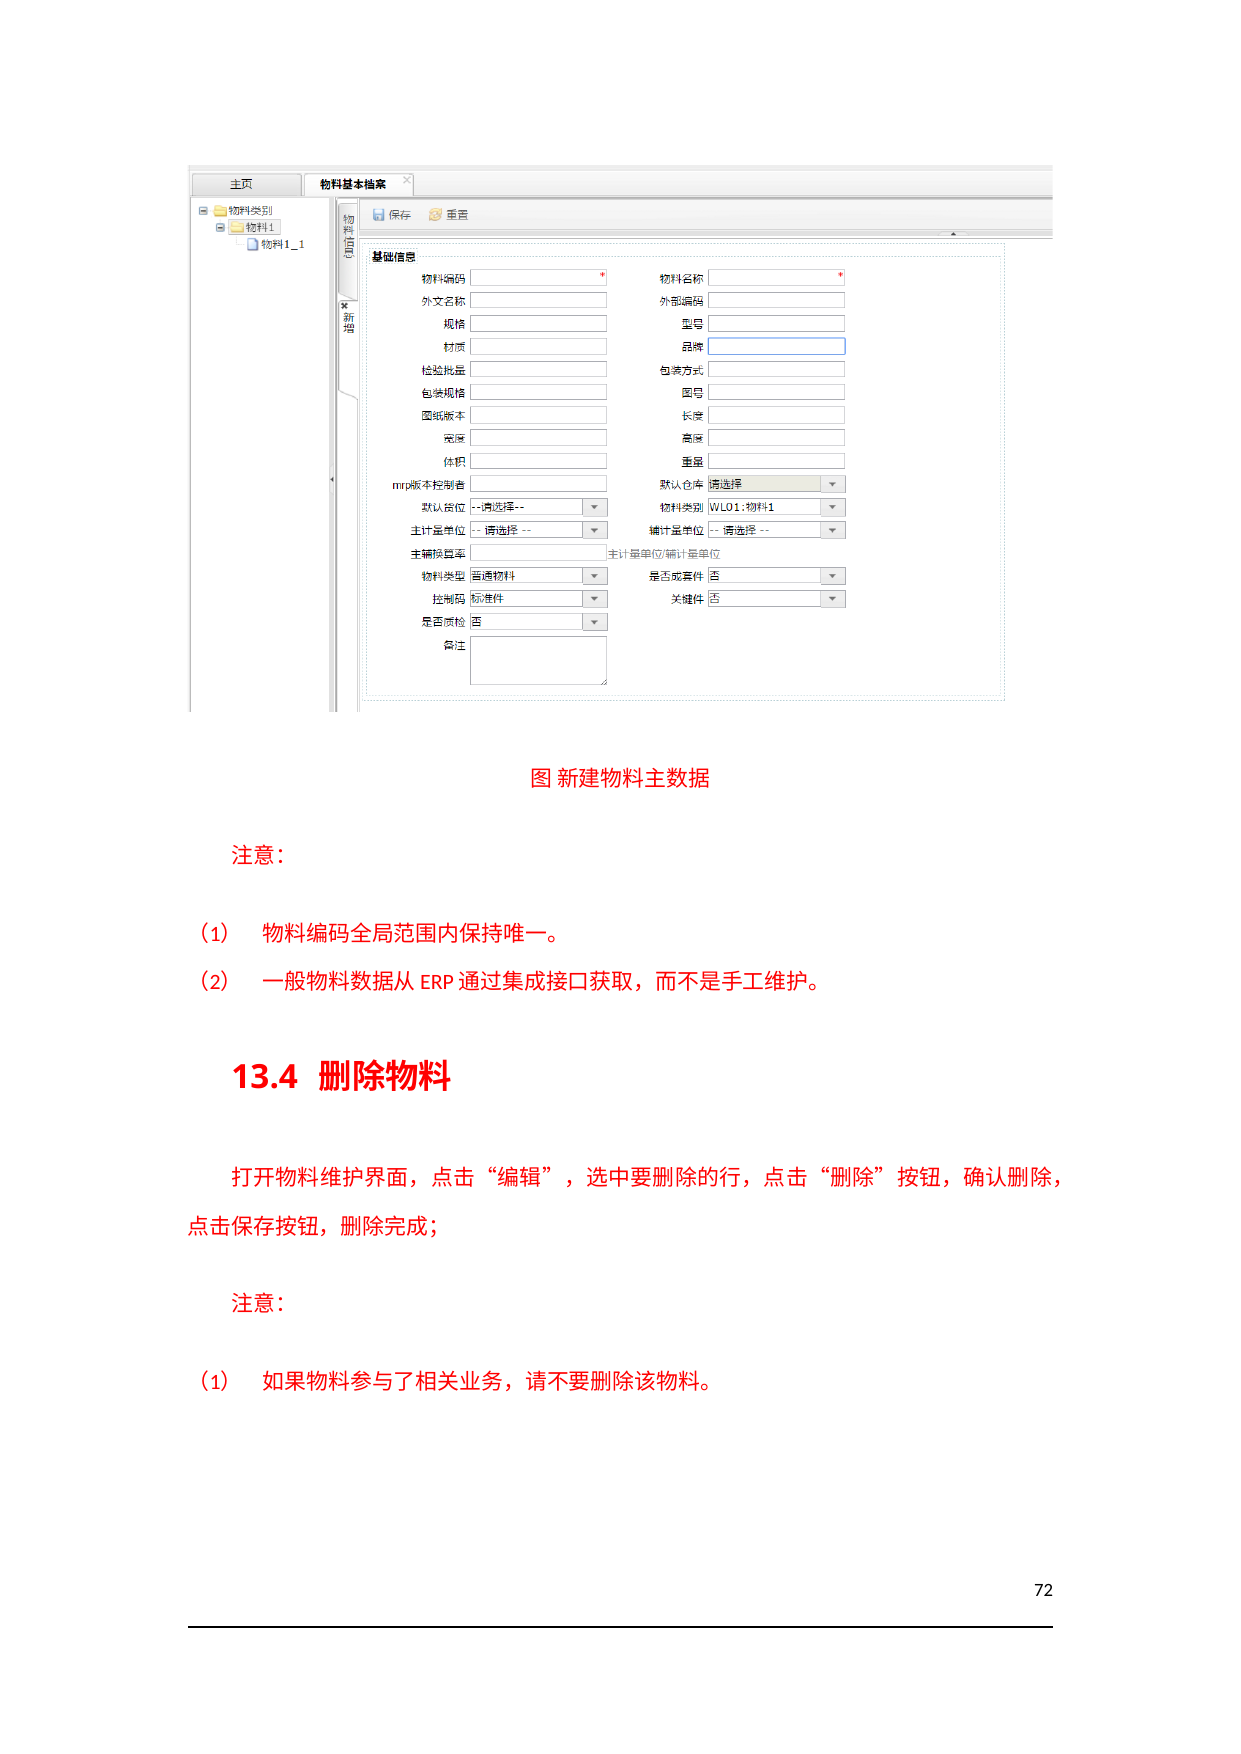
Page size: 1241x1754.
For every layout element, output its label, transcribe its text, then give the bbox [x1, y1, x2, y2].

picture [187, 165, 1053, 712]
text 注意： [187, 838, 1053, 870]
subtitle 删除物料 [231, 1041, 1053, 1106]
list 物料编码全局范围内保持唯一。 [187, 915, 1053, 948]
text 图 新建物料主数据 [187, 760, 1053, 793]
text 打开物料维护界面，点击“编辑”，选中要删除的行，点击“删除”按钮，确认删除，点击保存按钮，删除完成； [187, 1159, 1053, 1241]
text 注意： [187, 1286, 1053, 1318]
list 一般物料数据从ERP通过集成接口获取，而不是手工维护。 [187, 964, 1053, 996]
list 如果物料参与了相关业务，请不要删除该物料。 [187, 1363, 1053, 1396]
